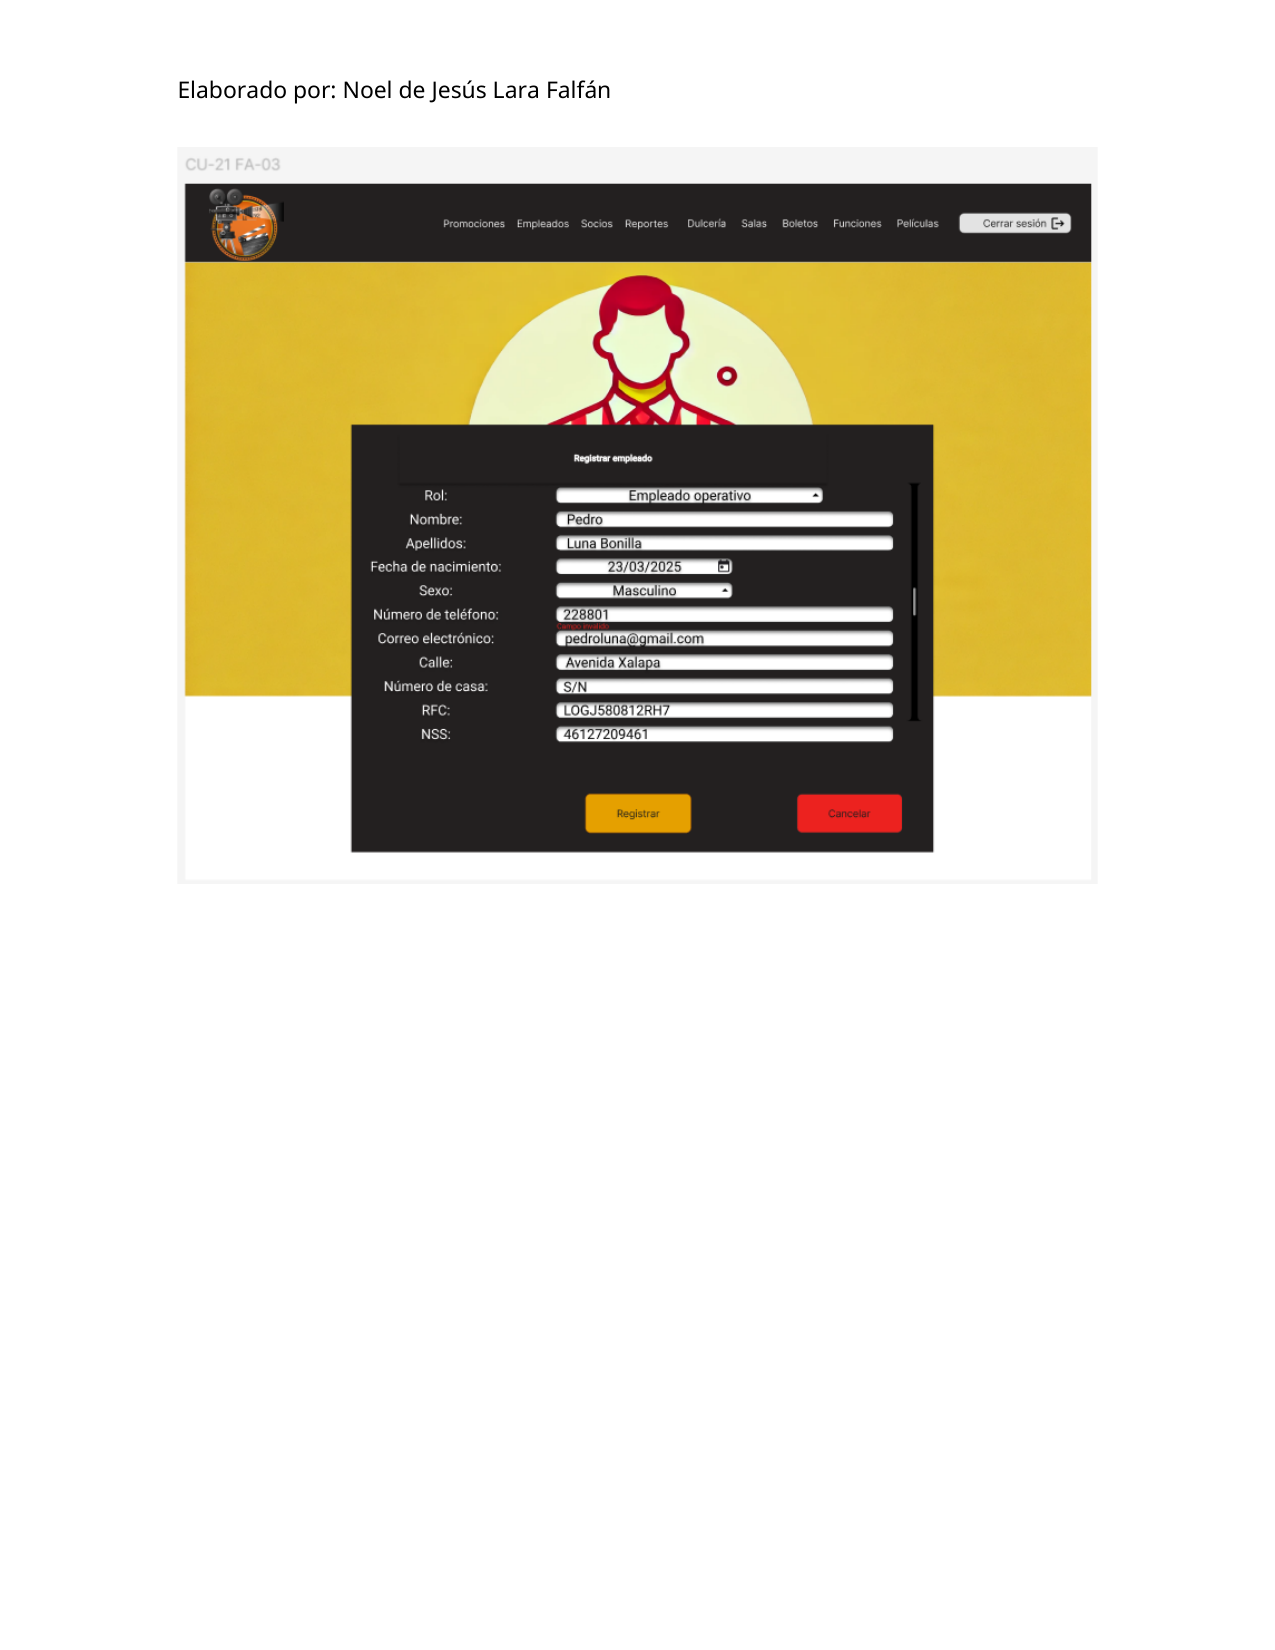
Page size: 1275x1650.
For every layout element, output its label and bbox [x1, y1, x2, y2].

picture [177, 147, 1098, 884]
